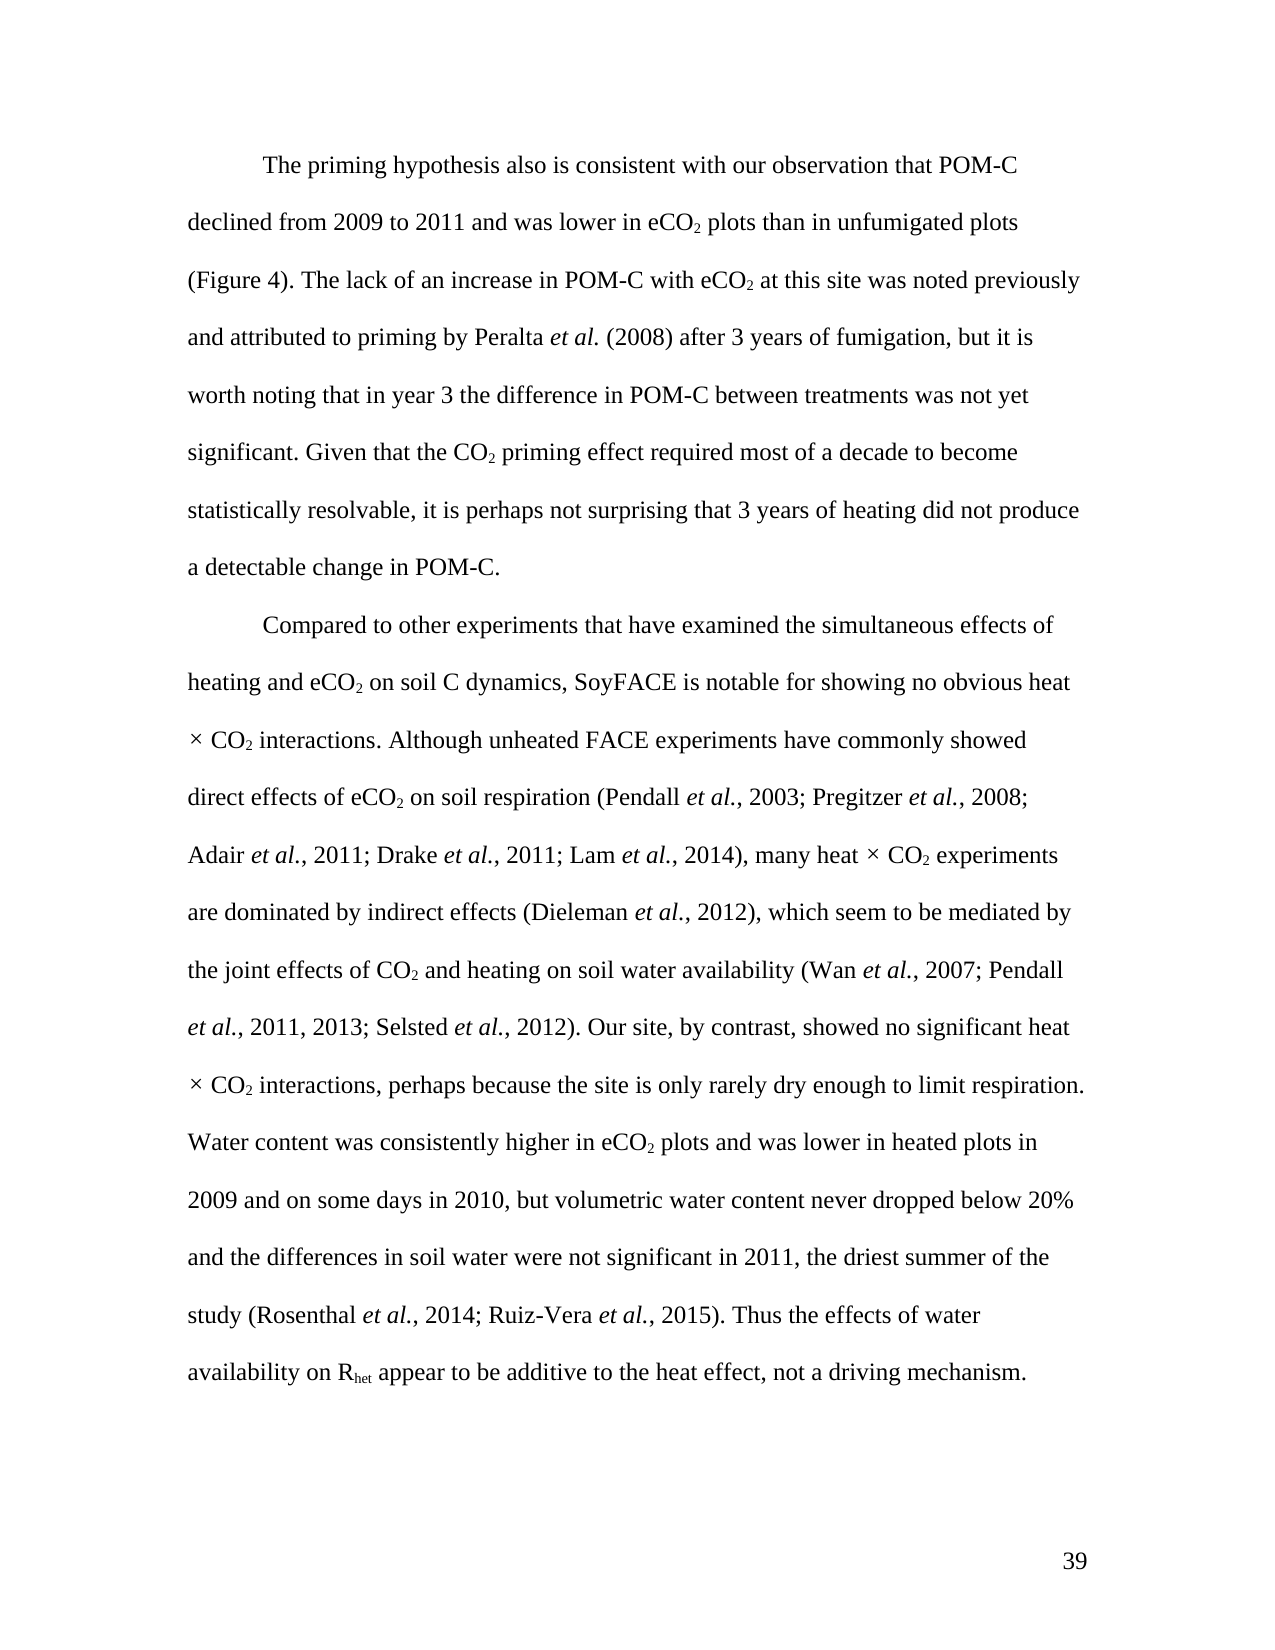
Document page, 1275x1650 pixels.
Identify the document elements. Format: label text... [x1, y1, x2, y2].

text The priming hypothesis also is consistent with our observation that POM-C declined from 2009 to 2011 and was lower in eCO2 plots than in unfumigated plots (Figure 4). The lack of an increase in POM-C with eCO2 at this site was noted previously and attributed to priming by Peralta et al. (2008) after 3 years of fumigation, but it is worth noting that in year 3 the difference in POM-C between treatments was not yet significant. Given that the CO2 priming effect required most of a decade to become statistically resolvable, it is perhaps not surprising that 3 years of heating did not produce a detectable change in POM-C. [187, 150, 1087, 581]
text Compared to other experiments that have examined the simultaneous effects of heating and eCO2 on soil C dynamics, SoyFACE is notable for showing no obvious heat CO2 interactions. Although unheated FACE experiments have commonly showed direct effects of eCO2 on soil respiration (Pendall et al., 2003; Pregitzer et al., 2008; Adair et al., 2011; Drake et al., 2011; Lam et al., 2014), many heat CO2 experiments are dominated by indirect effects (Dieleman et al., 2012), which seem to be mediated by the joint effects of CO2 and heating on soil water availability (Wan et al., 2007; Pendall et al., 2011, 2013; Selsted et al., 2012). Our site, by contrast, showed no significant heat CO2 interactions, perhaps because the site is only rarely dry enough to limit respiration. Water content was consistently higher in eCO2 plots and was lower in heated plots in 2009 and on some days in 2010, but volumetric water content never dropped below 20% and the differences in soil water were not significant in 2011, the driest summer of the study (Rosenthal et al., 2014; Ruiz-Vera et al., 2015). Thus the effects of water availability on Rhet appear to be additive to the heat effect, not a driving mechanism. [187, 610, 1087, 1386]
